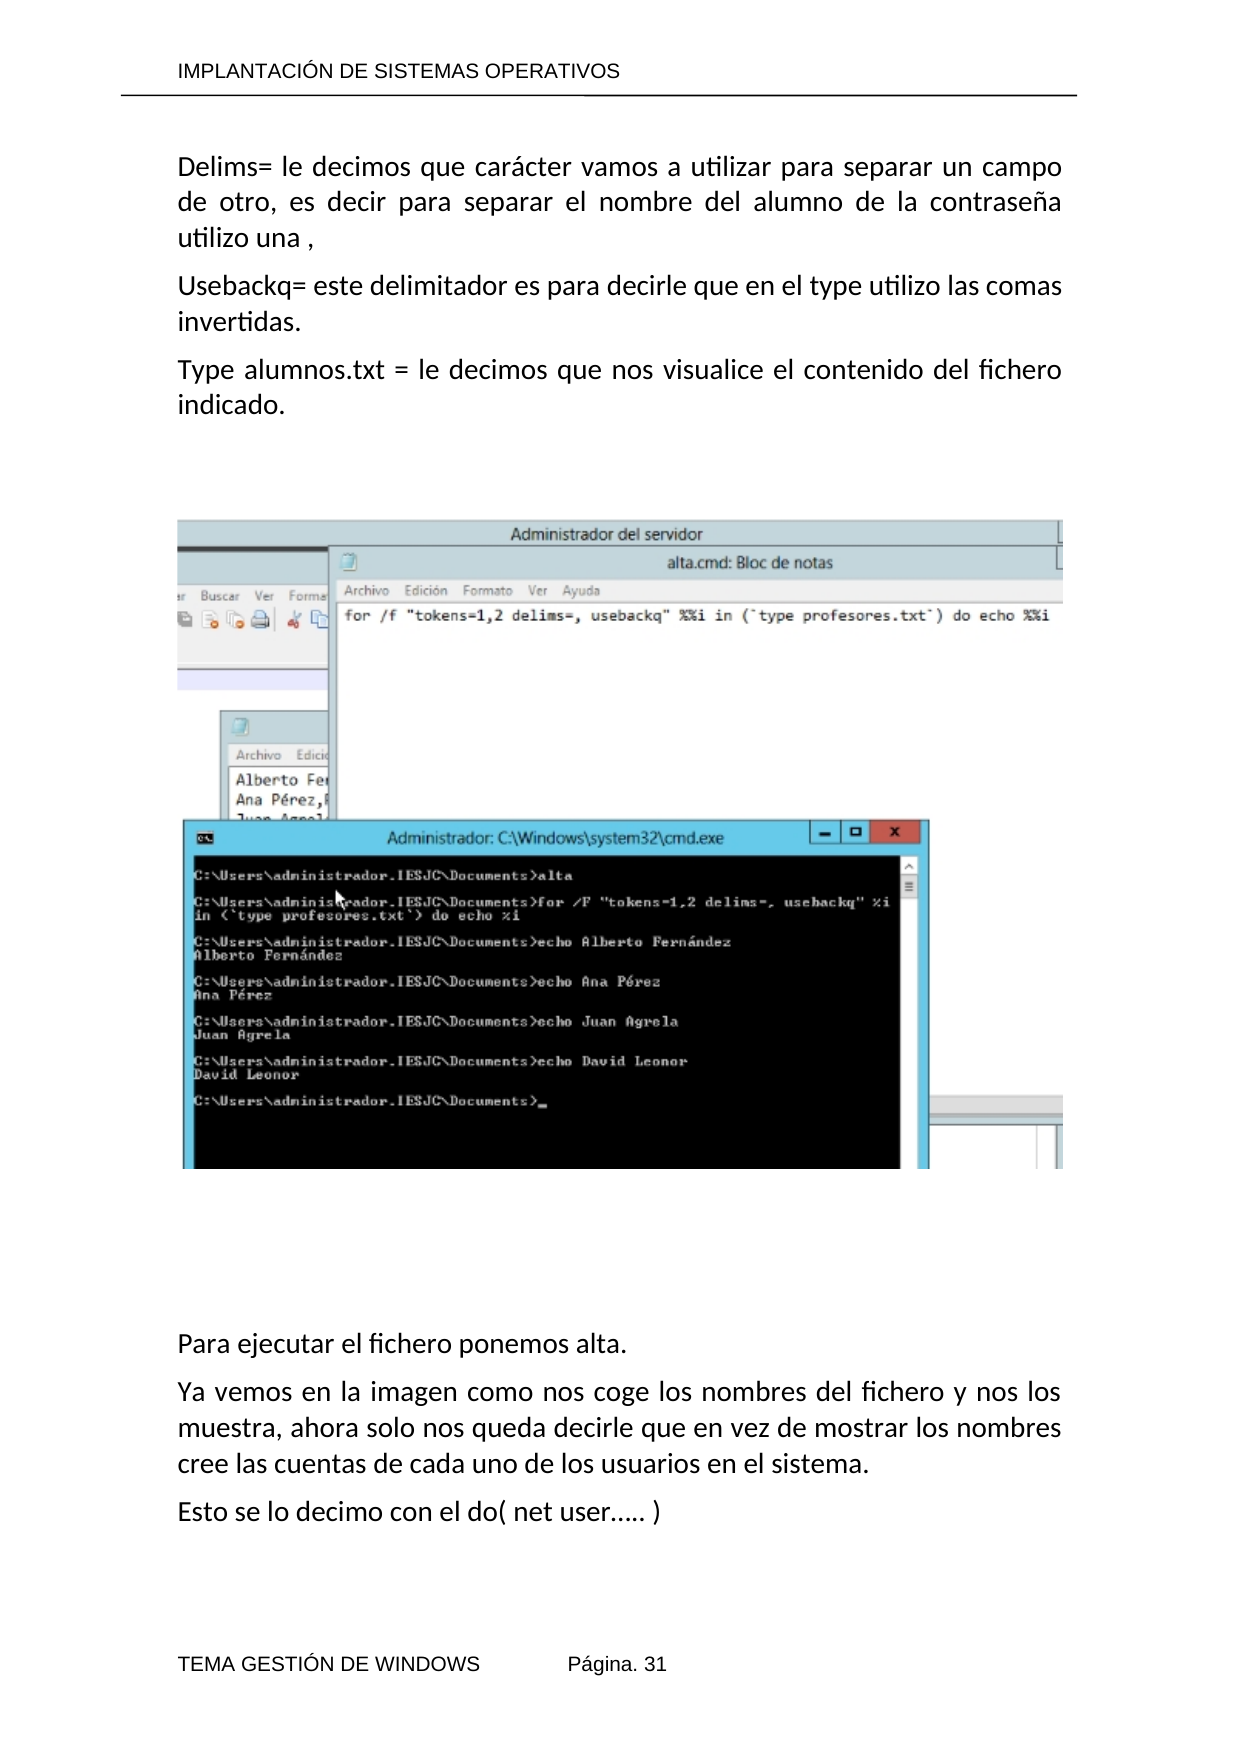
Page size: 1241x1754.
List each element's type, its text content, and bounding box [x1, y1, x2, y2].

text Delims= le decimos que carácter vamos a utilizar para separar un campo de otro, es decir para separar el nombre del alumno de la contraseña utilizo una , [177, 148, 1063, 254]
picture [177, 519, 1063, 1169]
text Type alumnos.txt = le decimos que nos visualice el contenido del fichero indicado. [177, 351, 1063, 422]
text Para ejecutar el fichero ponemos alta. [177, 1325, 1063, 1361]
text Ya vemos en la imagen como nos coge los nombres del fichero y nos los muestra, ahora solo nos queda decirle que en vez de mostrar los nombres cree las cuentas de cada uno de los usuarios en el sistema. [177, 1373, 1063, 1480]
text Usebackq= este delimitador es para decirle que en el type utilizo las comas invertidas. [177, 267, 1063, 338]
text Esto se lo decimo con el do( net user….. ) [177, 1493, 1063, 1528]
